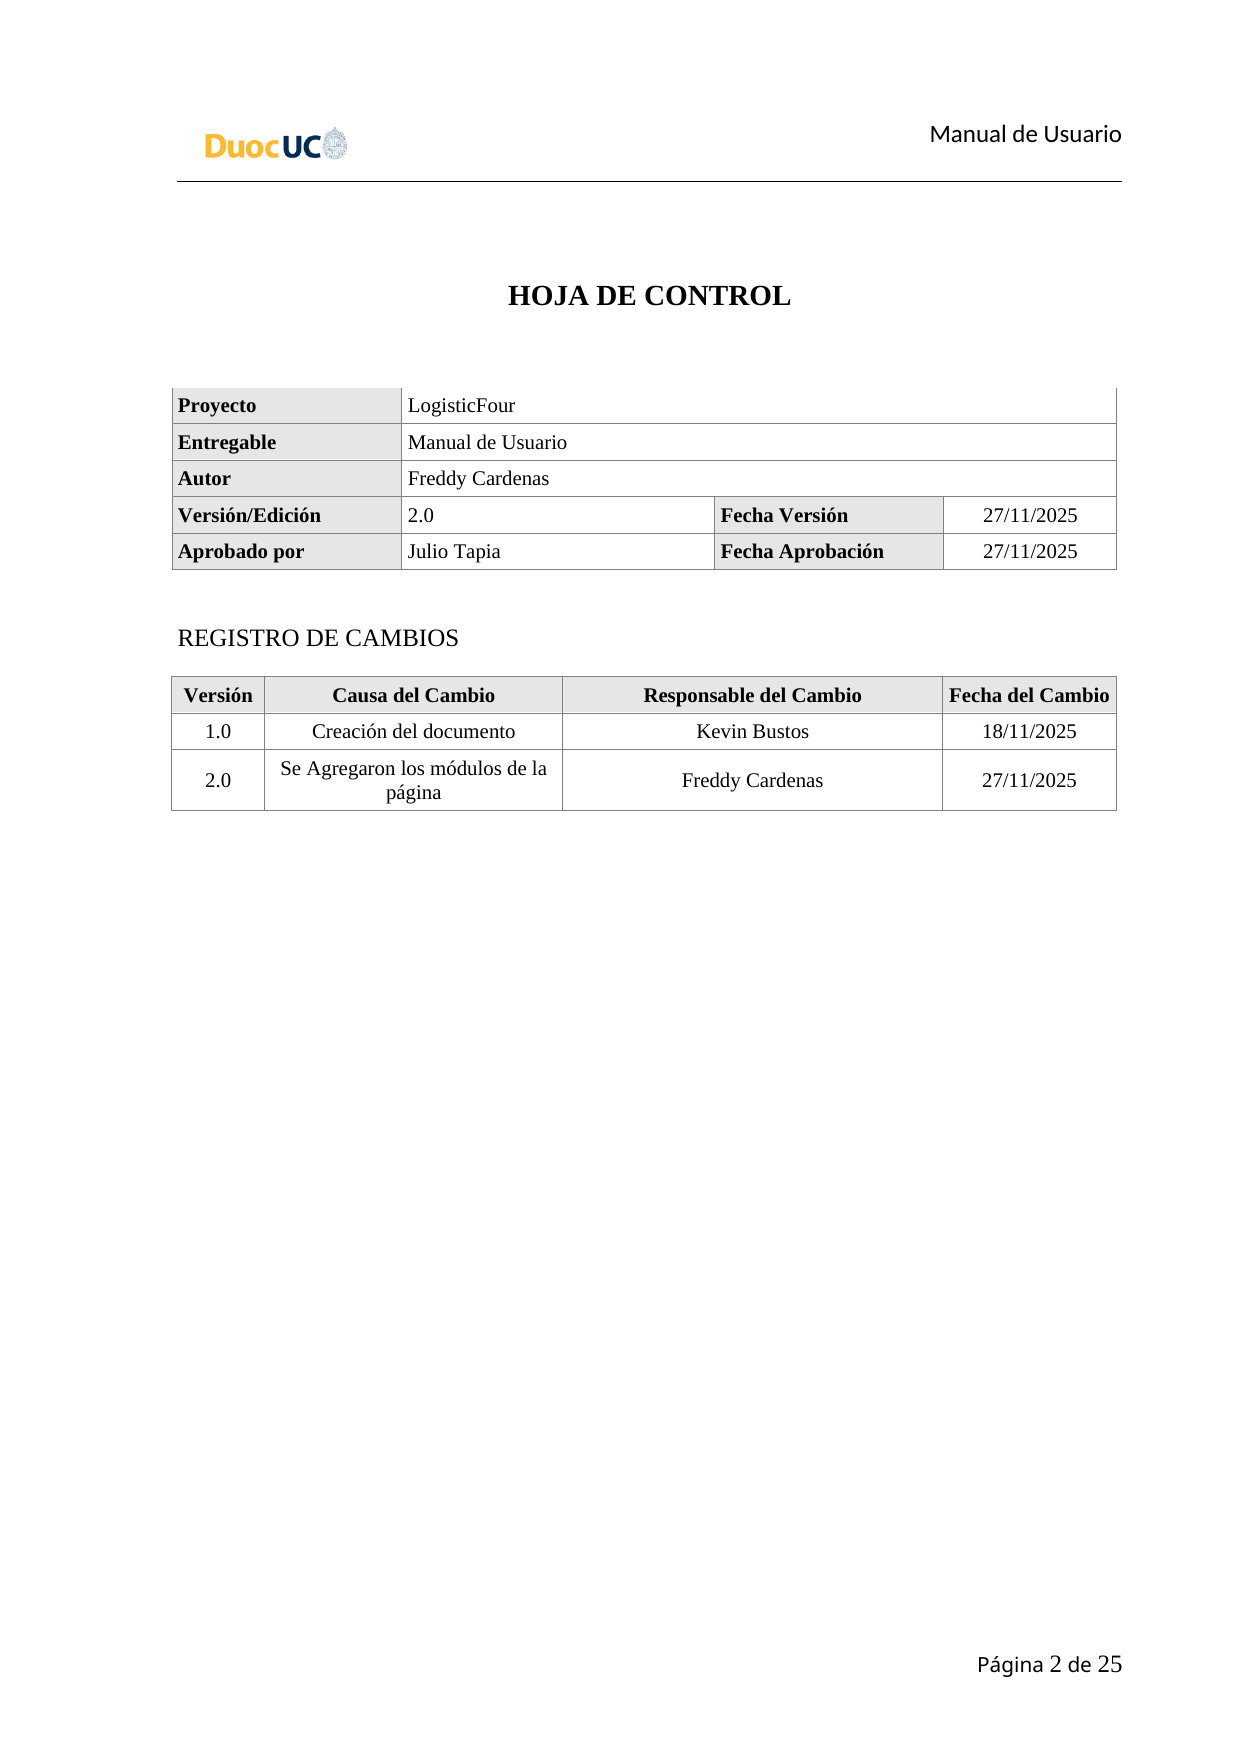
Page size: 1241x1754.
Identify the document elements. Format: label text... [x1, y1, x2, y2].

table_header Responsable del Cambio [563, 677, 942, 712]
table_cell 2.0 [402, 497, 714, 533]
table_cell Fecha Versión [715, 497, 943, 533]
table_cell Versión/Edición [173, 497, 401, 533]
table_cell Autor [173, 461, 401, 496]
table_cell 27/11/2025 [944, 534, 1116, 569]
table_header Proyecto [173, 388, 401, 423]
table_cell 18/11/2025 [943, 714, 1116, 749]
table_cell Entregable [173, 424, 401, 459]
table_cell Manual de Usuario [402, 424, 1116, 459]
table_cell Julio Tapia [402, 534, 714, 569]
table_cell Kevin Bustos [563, 714, 942, 749]
table_header Causa del Cambio [265, 677, 562, 712]
text HOJA DE CONTROL [177, 278, 1122, 312]
table_header Fecha del Cambio [943, 677, 1116, 712]
table_cell Aprobado por [173, 534, 401, 569]
table_cell Freddy Cardenas [563, 750, 942, 810]
table_cell 1.0 [172, 714, 264, 749]
table_header Versión [172, 677, 264, 712]
text REGISTRO DE CAMBIOS [177, 623, 1122, 652]
table_cell 2.0 [172, 750, 264, 810]
table_cell Se Agregaron los módulos de la página [265, 750, 562, 810]
picture [198, 123, 352, 162]
table_cell 27/11/2025 [943, 750, 1116, 810]
table_cell Creación del documento [265, 714, 562, 749]
table_cell 27/11/2025 [944, 497, 1116, 533]
table_header LogisticFour [402, 388, 1116, 423]
table_cell Freddy Cardenas [402, 461, 1116, 496]
table_cell Fecha Aprobación [715, 534, 943, 569]
